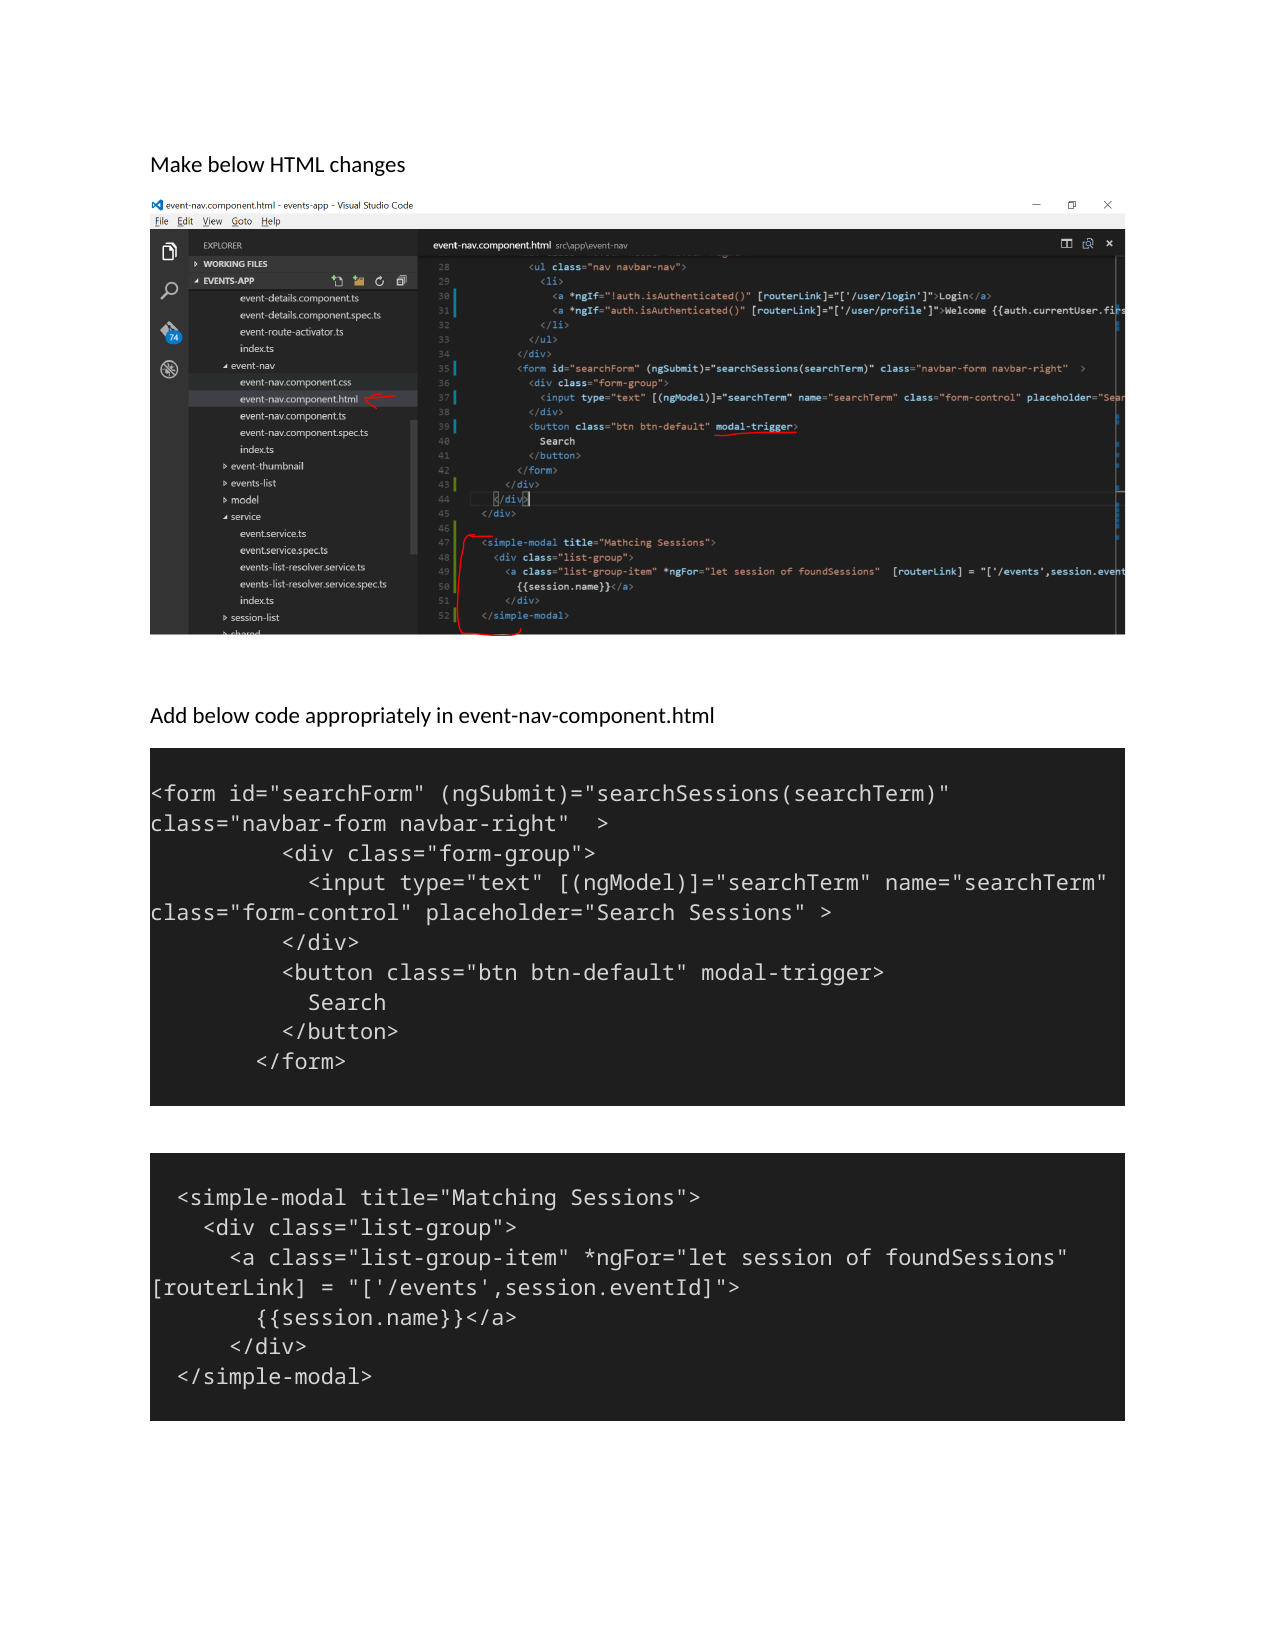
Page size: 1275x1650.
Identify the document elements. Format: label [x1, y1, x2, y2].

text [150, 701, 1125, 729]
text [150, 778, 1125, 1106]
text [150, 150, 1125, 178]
picture [150, 196, 1125, 636]
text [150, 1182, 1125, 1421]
